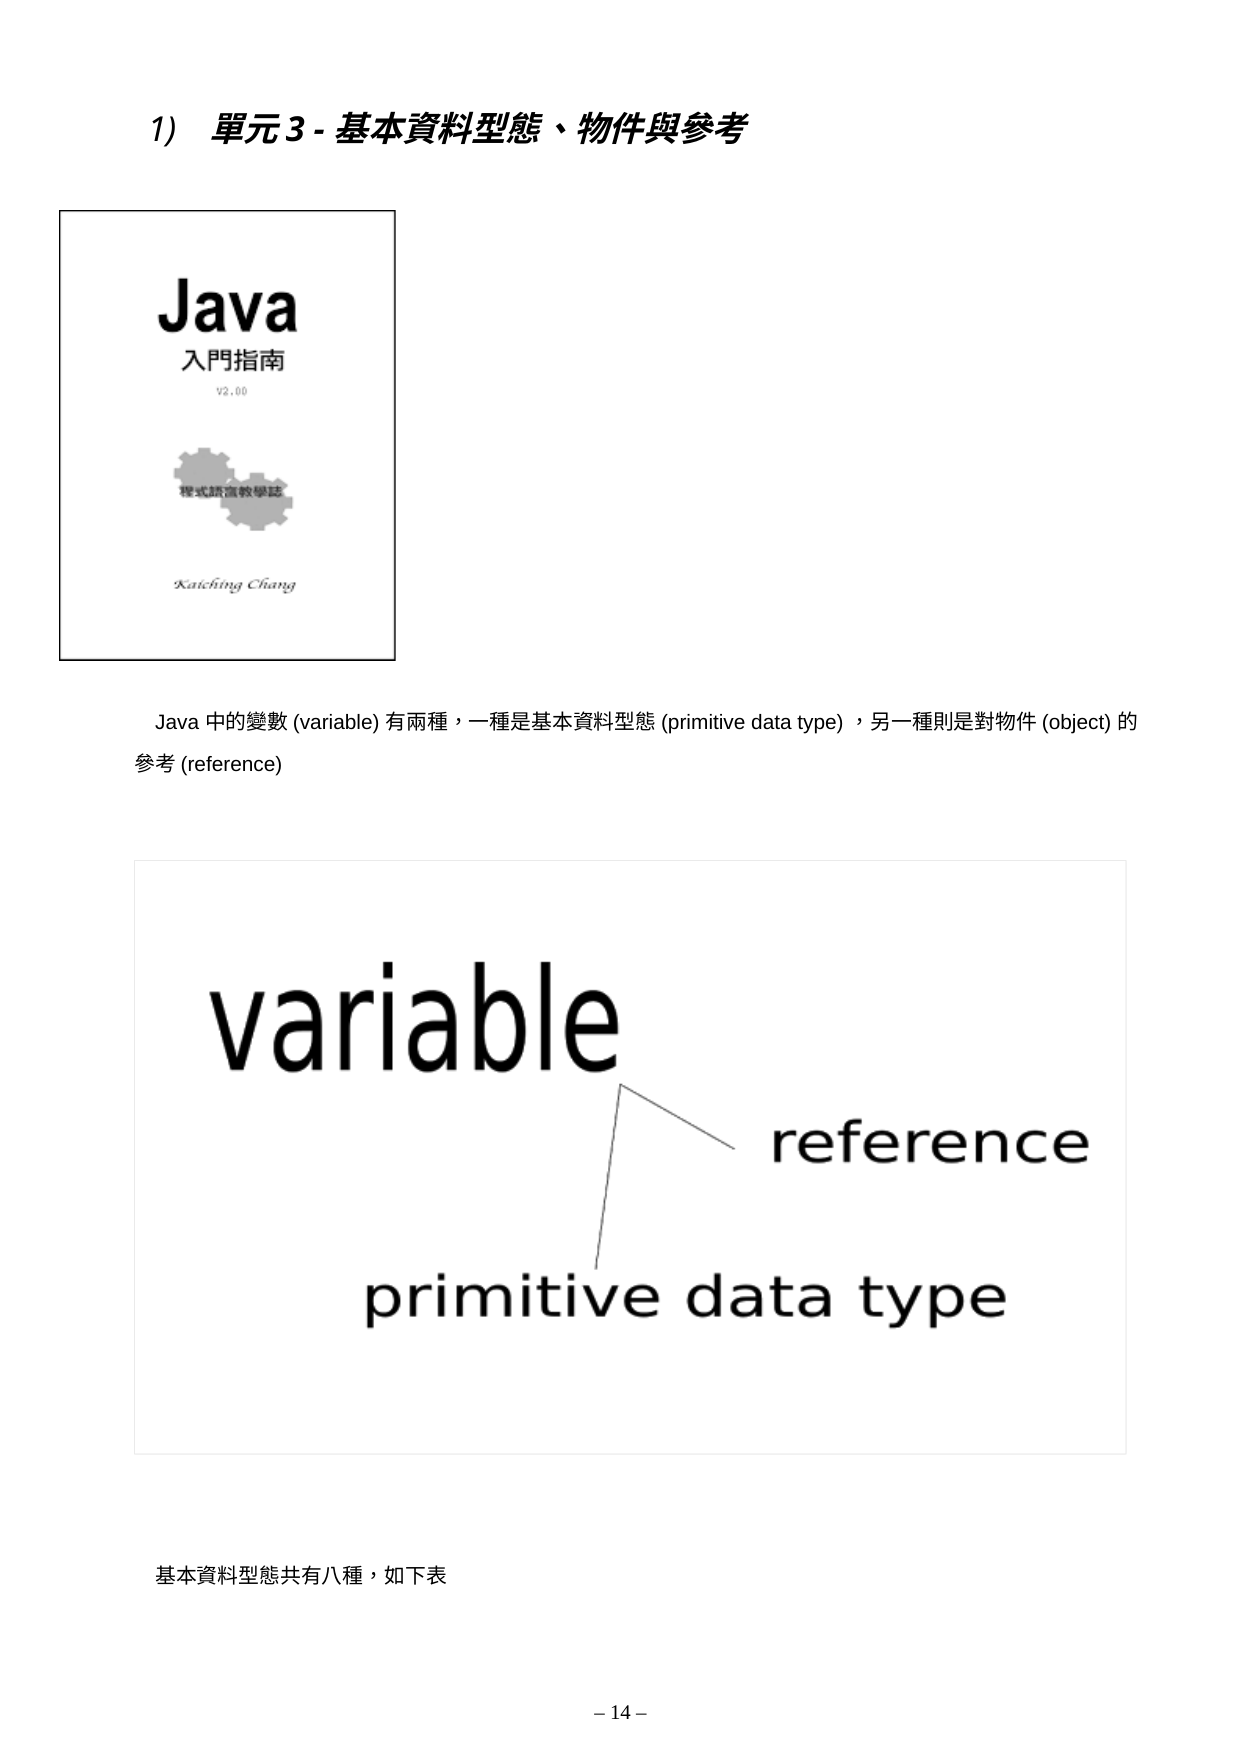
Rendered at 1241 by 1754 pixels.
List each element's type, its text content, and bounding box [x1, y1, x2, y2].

text 基本資料型態共有八種，如下表 [134, 1554, 1150, 1596]
picture [130, 856, 1131, 1459]
text Java 中的變數 (variable) 有兩種，一種是基本資料型態 (primitive data type) ，另一種則是對物件 (object) 的參考 (reference) [134, 700, 1150, 783]
subtitle 單元 3 - 基本資料型態、物件與參考 [142, 85, 1181, 169]
picture [59, 210, 396, 661]
